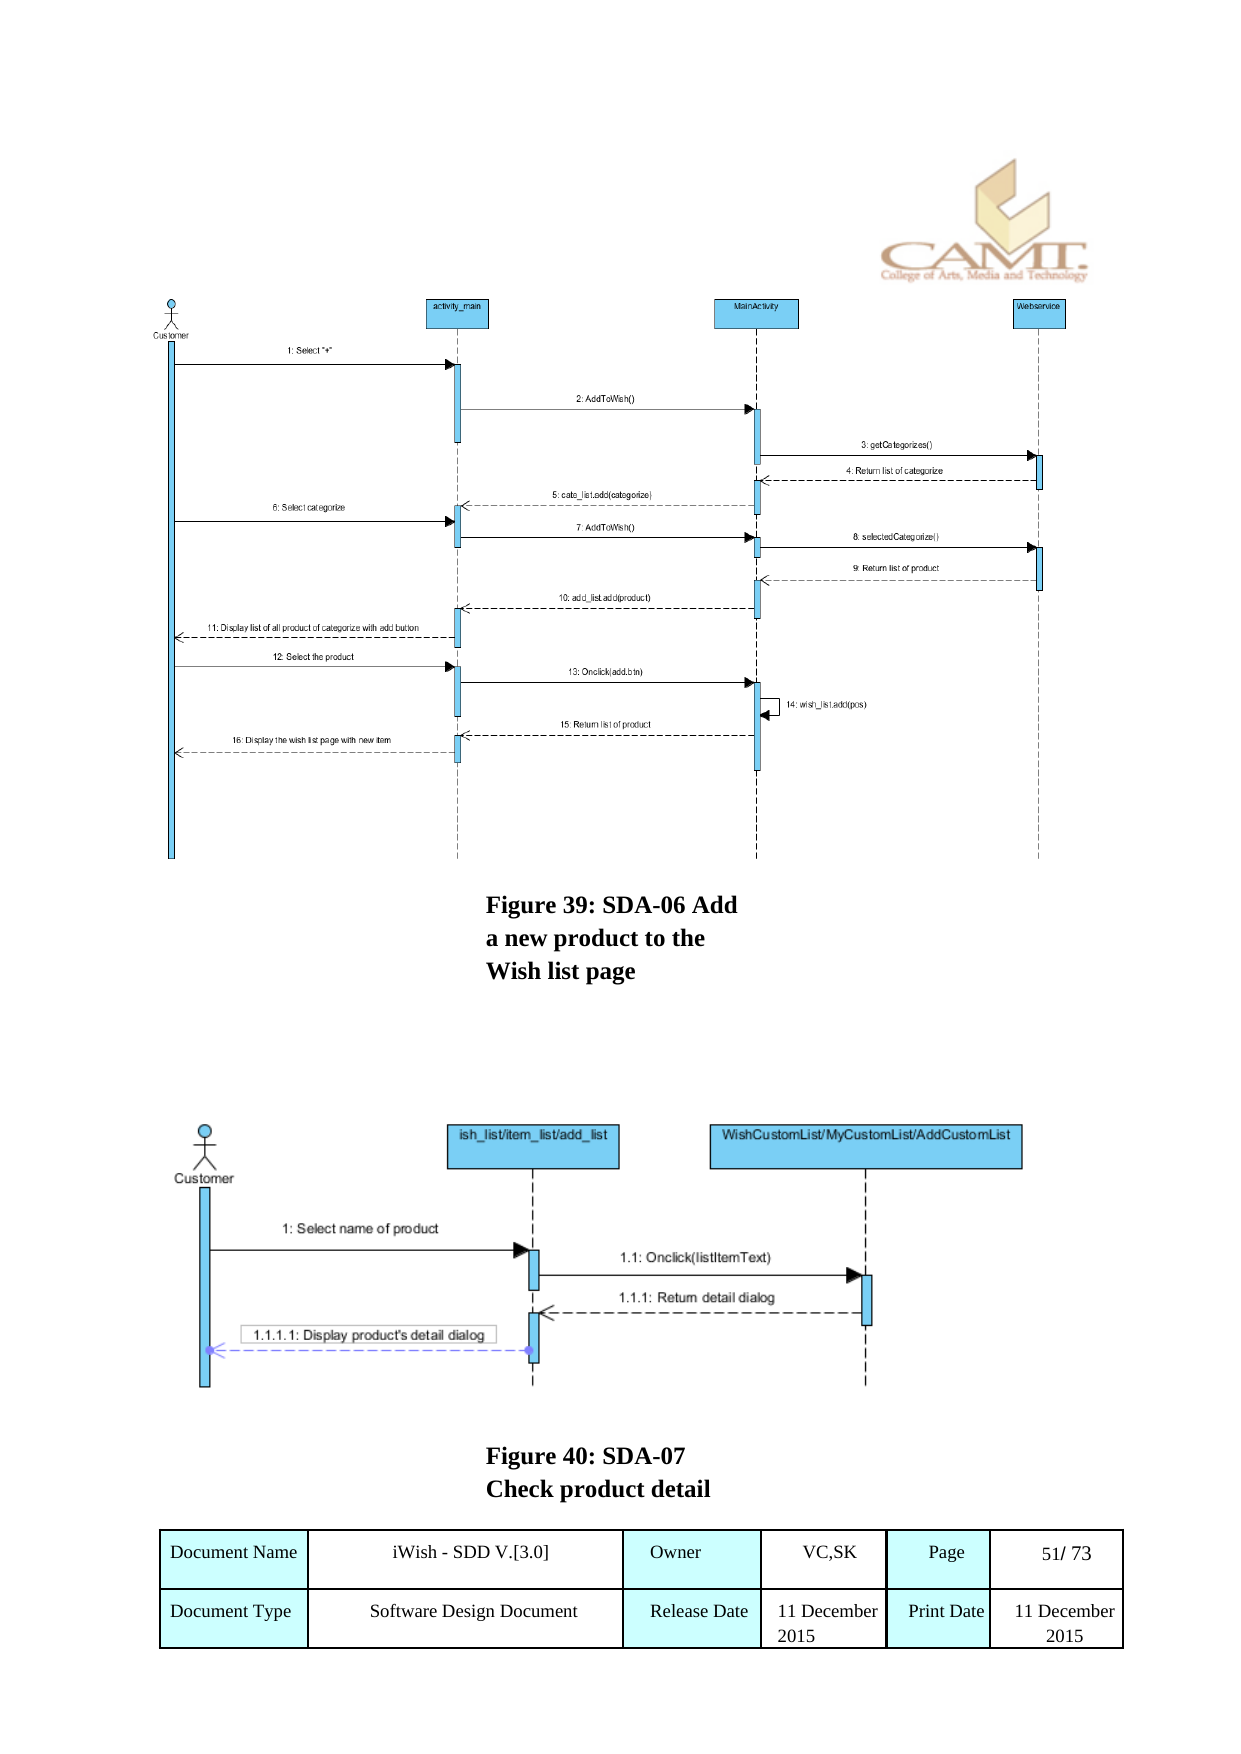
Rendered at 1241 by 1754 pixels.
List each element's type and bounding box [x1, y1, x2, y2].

picture [148, 288, 1094, 879]
picture [869, 150, 1094, 285]
picture [148, 1093, 1029, 1429]
